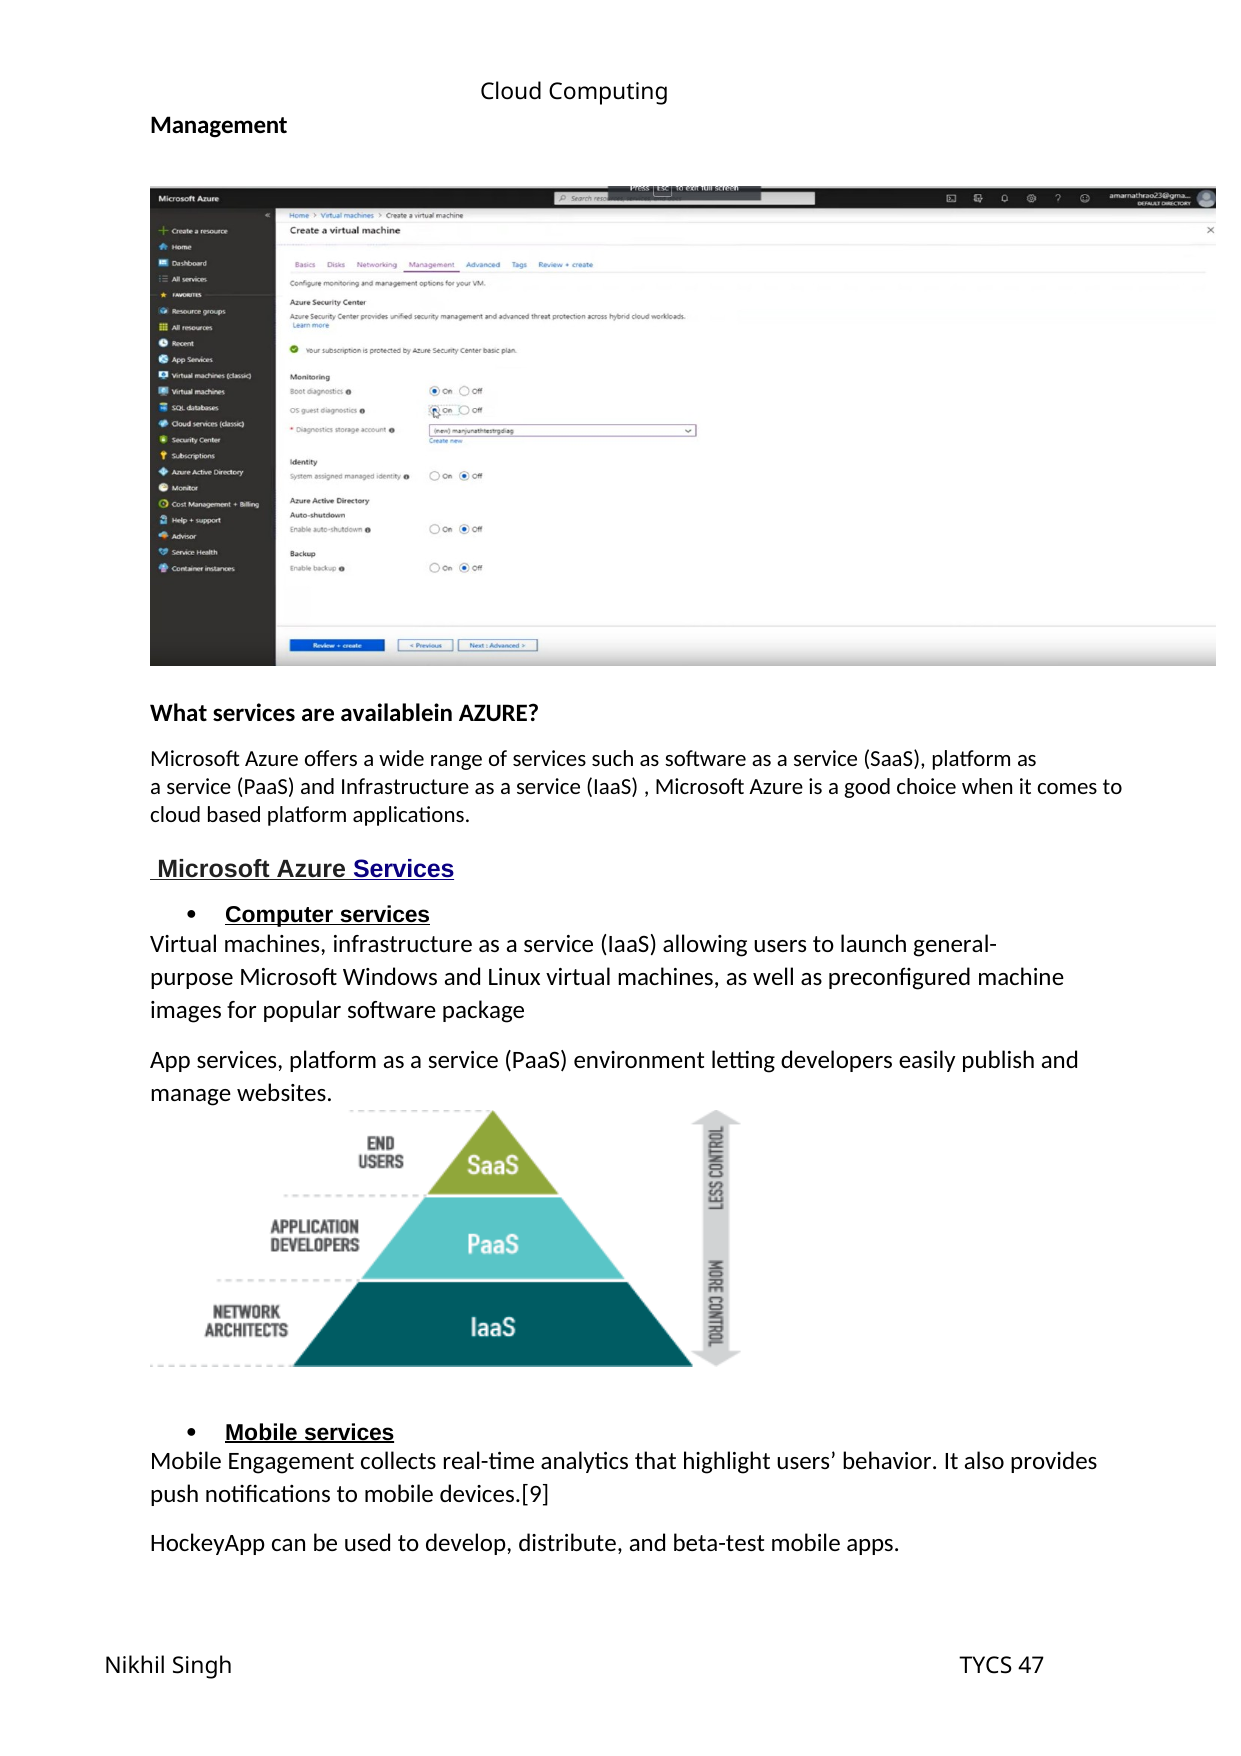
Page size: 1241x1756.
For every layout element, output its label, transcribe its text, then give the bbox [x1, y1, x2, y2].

text App services, platform as a service (PaaS) environment letting developers easily publish and manage websites. [150, 1044, 1114, 1107]
text Virtual machines, infrastructure as a service (IaaS) allowing users to launch general- purpose Microsoft Windows and Linux virtual machines, as well as preconfigured machine images for popular software package [150, 928, 1068, 1025]
text Microsoft Azure offers a wide range of services such as software as a service (SaaS), platform as [150, 744, 1240, 772]
text Management [150, 109, 1240, 140]
text Microsoft Azure Services [150, 855, 1240, 883]
text What services are availablein AZURE? [150, 697, 1240, 728]
text HockeyApp can be used to develop, distribute, and beta-test mobile apps. [150, 1527, 1240, 1558]
text Mobile Engagement collects real-time analytics that highlight users’ behavior. It also provides push notifications to mobile devices.[9] [150, 1445, 1114, 1508]
list Computer services [187, 900, 1240, 928]
text a service (PaaS) and Infrastructure as a service (IaaS) , Microsoft Azure is a good choice when it comes to cloud based platform applications. [150, 772, 1127, 828]
picture [150, 186, 1216, 666]
list Mobile services [187, 1418, 1240, 1445]
picture [150, 1110, 741, 1367]
